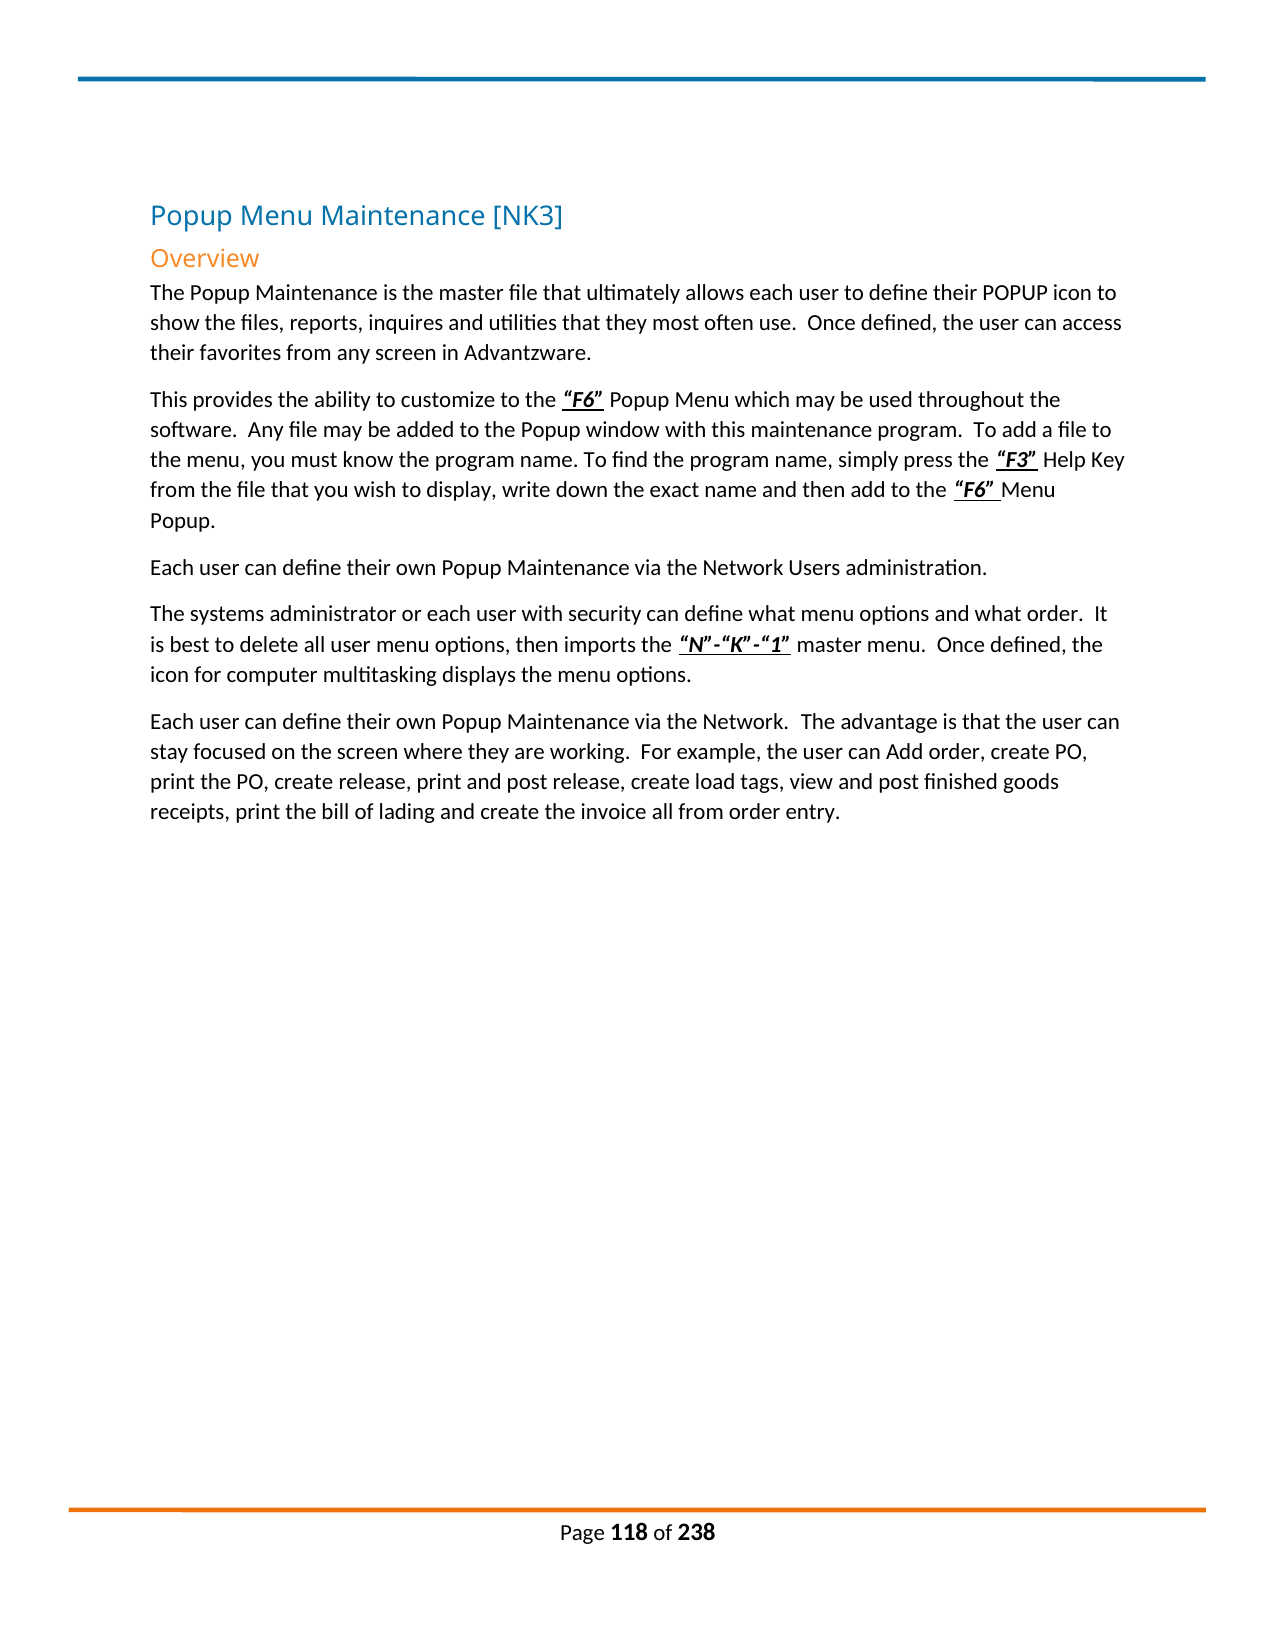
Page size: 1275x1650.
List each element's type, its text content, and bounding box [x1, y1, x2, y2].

text This provides the ability to customize to the “F6” Popup Menu which may be used throughout the software. Any file may be added to the Popup window with this maintenance program. To add a file to the menu, you must know the program name. To find the program name, simply press the “F3” Help Key from the file that you wish to display, write down the exact name and then add to the “F6” Menu Popup. [150, 385, 1125, 534]
subtitle Popup Menu Maintenance [NK3] [150, 197, 1125, 234]
subtitle Overview [150, 241, 1125, 275]
text The systems administrator or each user with security can define what menu options and what order. It is best to delete all user menu options, then imports the “N”-“K”-“1” master menu. Once defined, the icon for computer multitasking displays the menu options. [150, 599, 1125, 688]
text The Popup Maintenance is the master file that ultimately allows each user to define their POPUP icon to show the files, reports, inquires and utilities that they most often use. Once defined, the user can access their favorites from any screen in Advantzware. [150, 278, 1125, 366]
text Each user can define their own Popup Maintenance via the Network. The advantage is that the user can stay focused on the screen where they are working. For example, the user can Add order, create PO, print the PO, create release, print and post release, create load tags, view and post finished goods receipts, print the bill of lading and create the invoice all from order entry. [150, 707, 1125, 825]
text Each user can define their own Popup Maintenance via the Network Users administration. [150, 553, 1125, 581]
